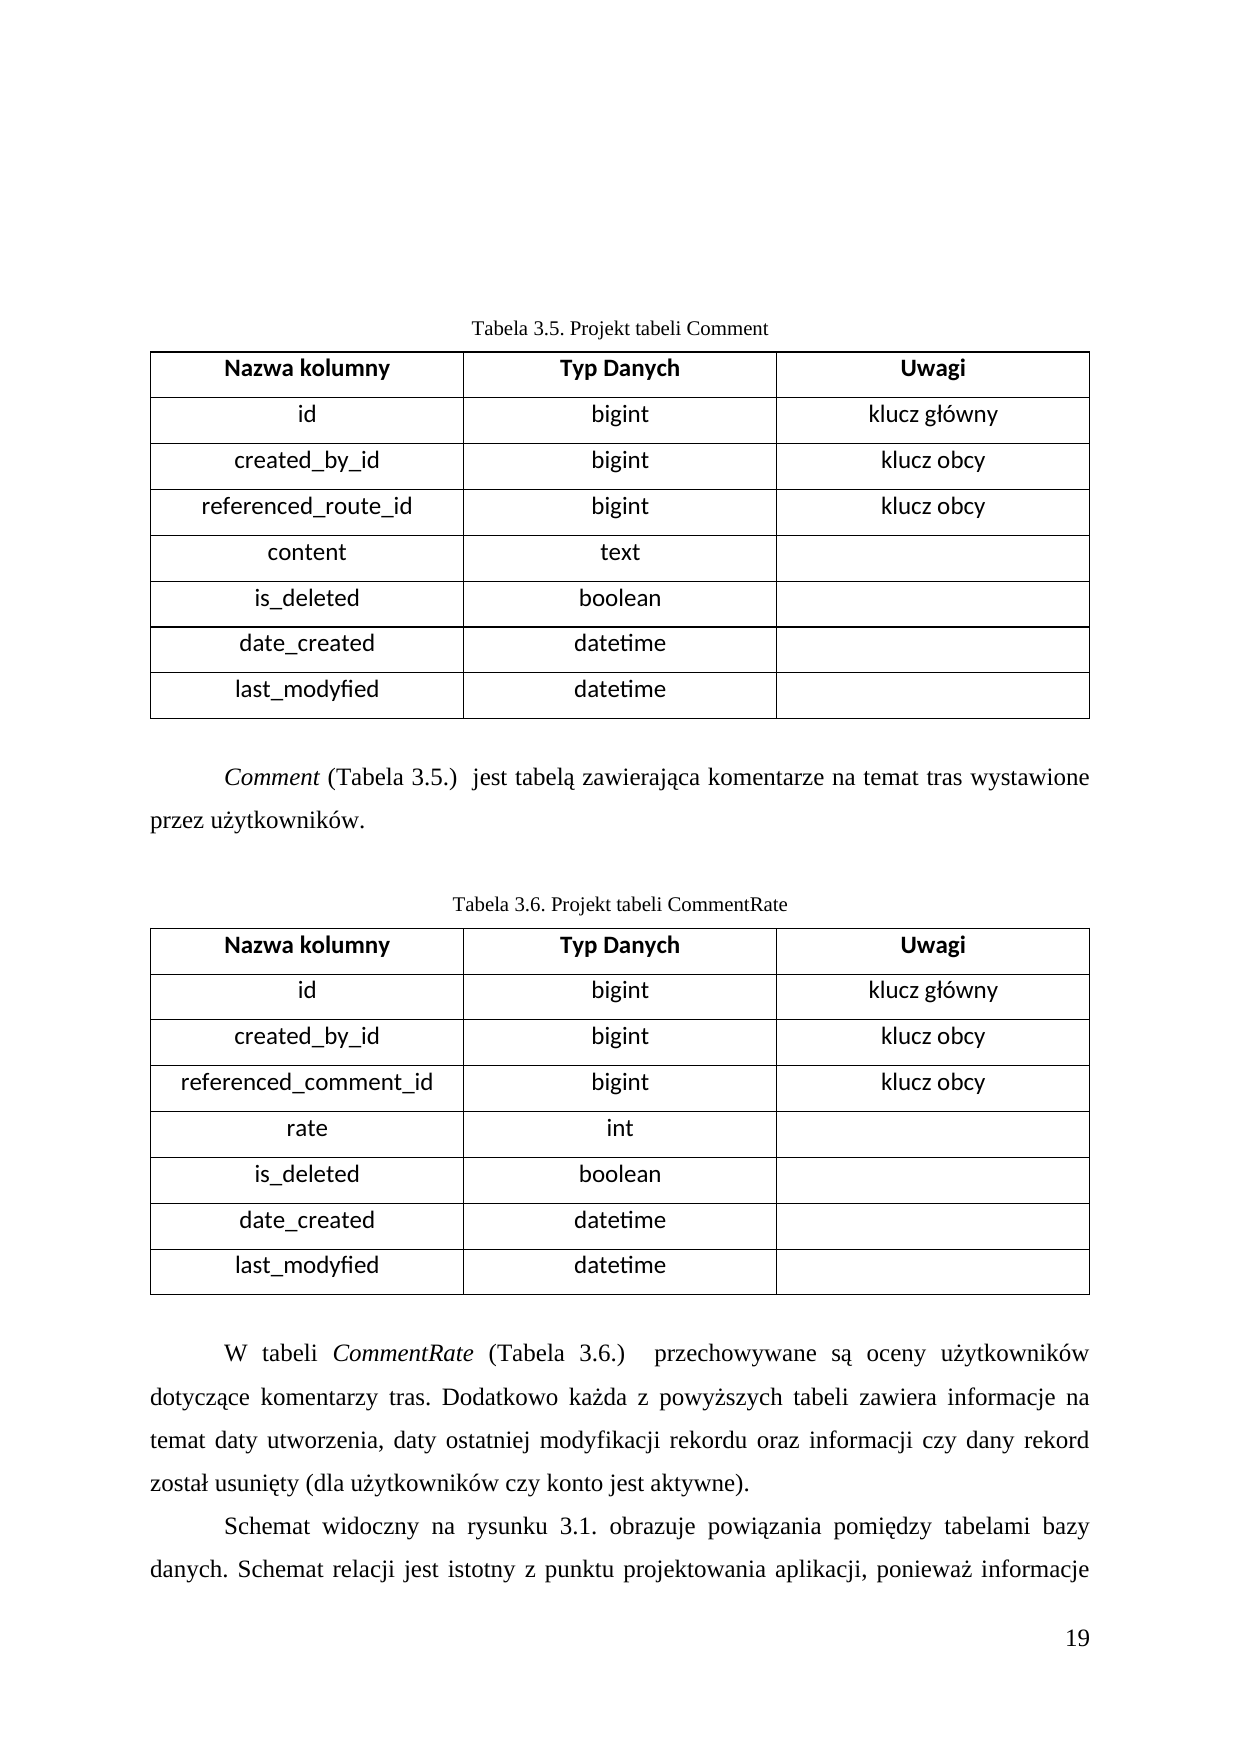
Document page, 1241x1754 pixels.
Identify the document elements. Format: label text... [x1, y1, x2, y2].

table_header Uwagi [777, 353, 1089, 397]
table_cell bigint [464, 398, 776, 443]
table_cell klucz obcy [777, 1020, 1089, 1065]
table_cell referenced_route_id [151, 490, 463, 535]
table_cell datetime [464, 628, 776, 672]
table_cell text [464, 536, 776, 581]
table_cell bigint [464, 1066, 776, 1111]
table_cell datetime [464, 673, 776, 718]
table_cell [777, 673, 1089, 718]
table_cell id [151, 975, 463, 1019]
table_header Uwagi [777, 929, 1089, 973]
table_cell boolean [464, 1158, 776, 1203]
list Tabela 3.5. Projekt tabeli Comment [150, 315, 1090, 339]
table_cell bigint [464, 490, 776, 535]
table_cell [777, 582, 1089, 626]
table_cell is_deleted [151, 1158, 463, 1203]
table_header Nazwa kolumny [151, 929, 463, 973]
table_cell klucz obcy [777, 490, 1089, 535]
table_cell [777, 1158, 1089, 1203]
table_cell last_modyfied [151, 1250, 463, 1294]
table_cell is_deleted [151, 582, 463, 626]
table_cell datetime [464, 1250, 776, 1294]
table_cell [777, 536, 1089, 581]
table_cell created_by_id [151, 1020, 463, 1065]
table_cell id [151, 398, 463, 443]
table_cell bigint [464, 1020, 776, 1065]
table_cell [777, 1112, 1089, 1157]
text Comment (Tabela 3.5.) jest tabelą zawierająca komentarze na temat tras wystawione przez użytkowników. [150, 762, 1090, 834]
list Tabela 3.6. Projekt tabeli CommentRate [150, 892, 1090, 916]
table_cell datetime [464, 1204, 776, 1248]
table_cell klucz główny [777, 398, 1089, 443]
table_header Typ Danych [464, 353, 776, 397]
text W tabeli CommentRate (Tabela 3.6.) przechowywane są oceny użytkowników dotyczące komentarzy tras. Dodatkowo każda z powyższych tabeli zawiera informacje na temat daty utworzenia, daty ostatniej modyfikacji rekordu oraz informacji czy dany rekord został usunięty (dla użytkowników czy konto jest aktywne). [150, 1338, 1090, 1497]
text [150, 1511, 1090, 1583]
table_cell created_by_id [151, 444, 463, 489]
table_cell klucz obcy [777, 1066, 1089, 1111]
table_cell [777, 1250, 1089, 1294]
table_cell int [464, 1112, 776, 1157]
table_cell [777, 1204, 1089, 1248]
table_cell date_created [151, 1204, 463, 1248]
table_cell rate [151, 1112, 463, 1157]
table_cell last_modyfied [151, 673, 463, 718]
table_cell klucz obcy [777, 444, 1089, 489]
table_header Typ Danych [464, 929, 776, 973]
table_header Nazwa kolumny [151, 353, 463, 397]
table_cell boolean [464, 582, 776, 626]
table_cell date_created [151, 628, 463, 672]
table_cell [777, 628, 1089, 672]
table_cell bigint [464, 975, 776, 1019]
table_cell klucz główny [777, 975, 1089, 1019]
table_cell bigint [464, 444, 776, 489]
table_cell content [151, 536, 463, 581]
table_cell referenced_comment_id [151, 1066, 463, 1111]
